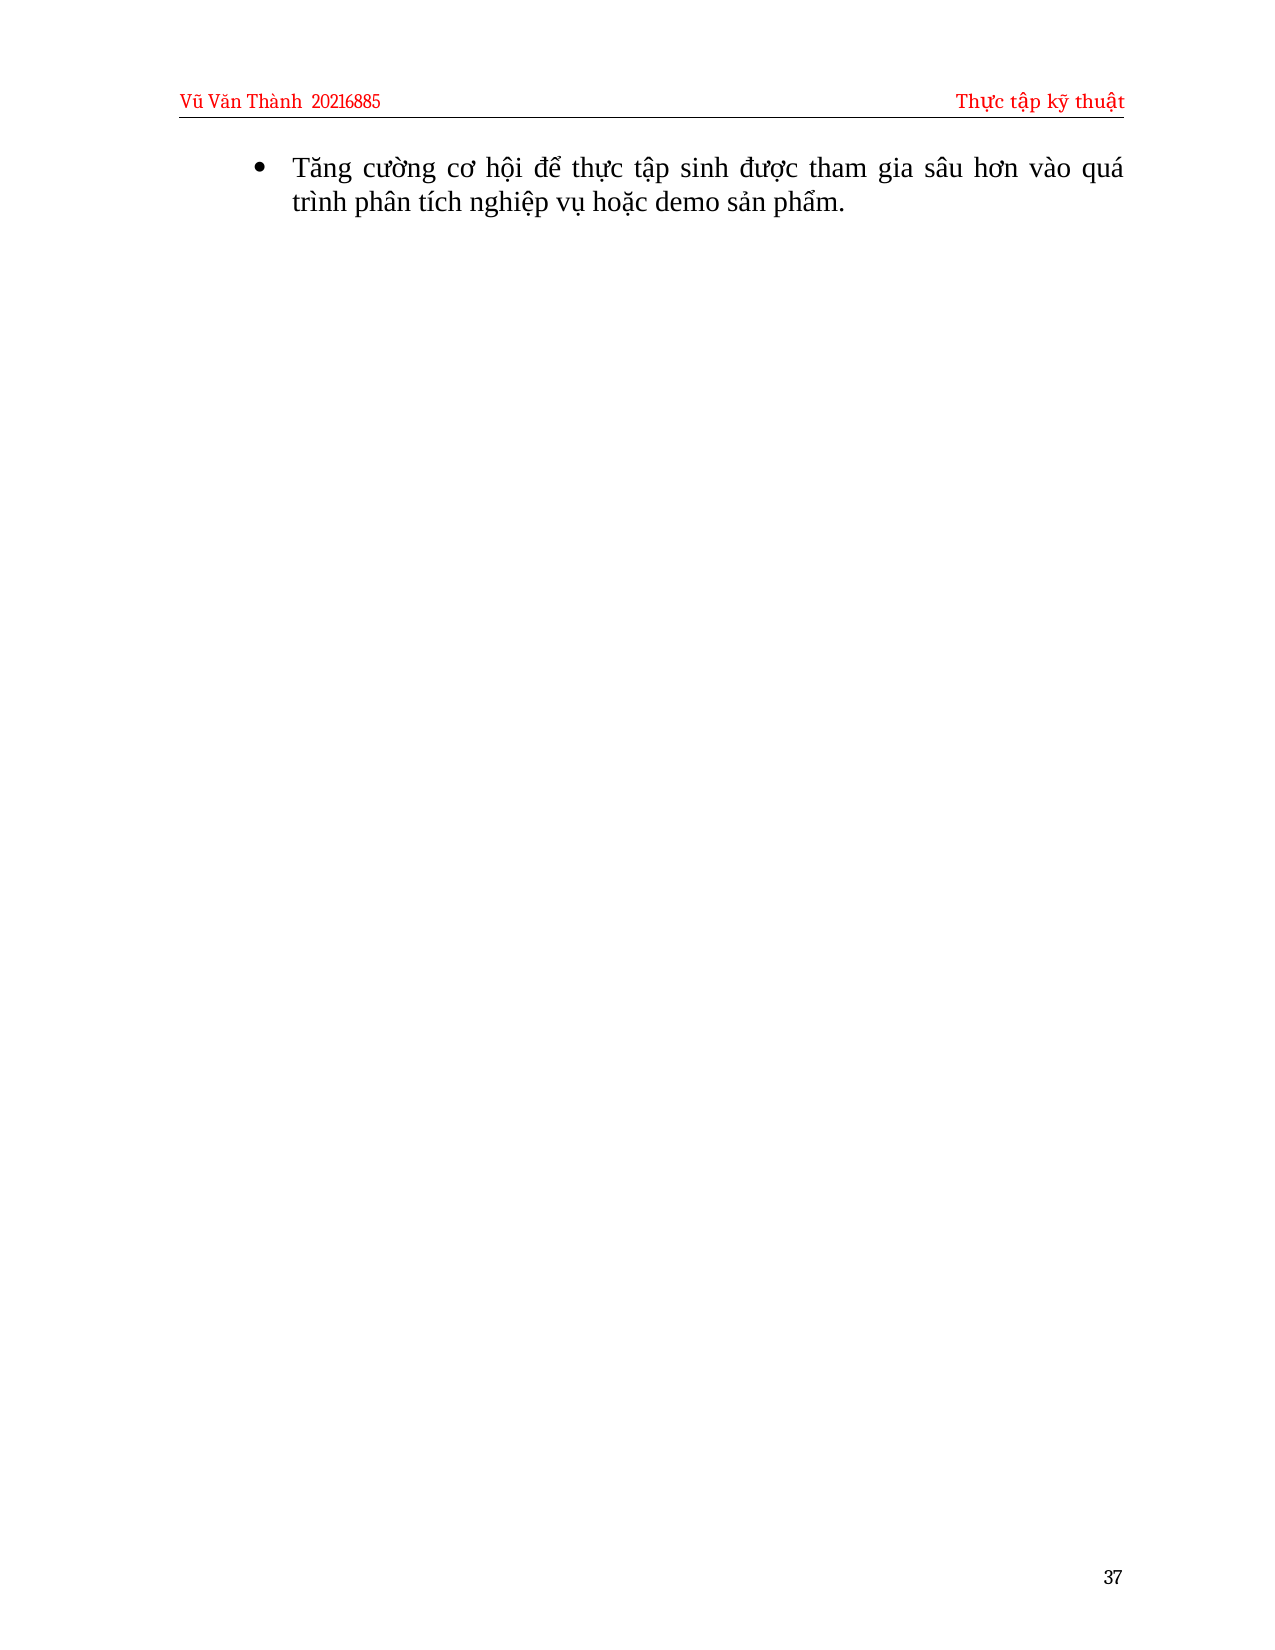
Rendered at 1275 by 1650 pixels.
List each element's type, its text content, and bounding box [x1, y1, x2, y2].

list Tăng cường cơ hội để thực tập sinh được tham gia sâu hơn vào quá trình phân tích nghiệp vụ hoặc demo sản phẩm. [254, 150, 1125, 217]
